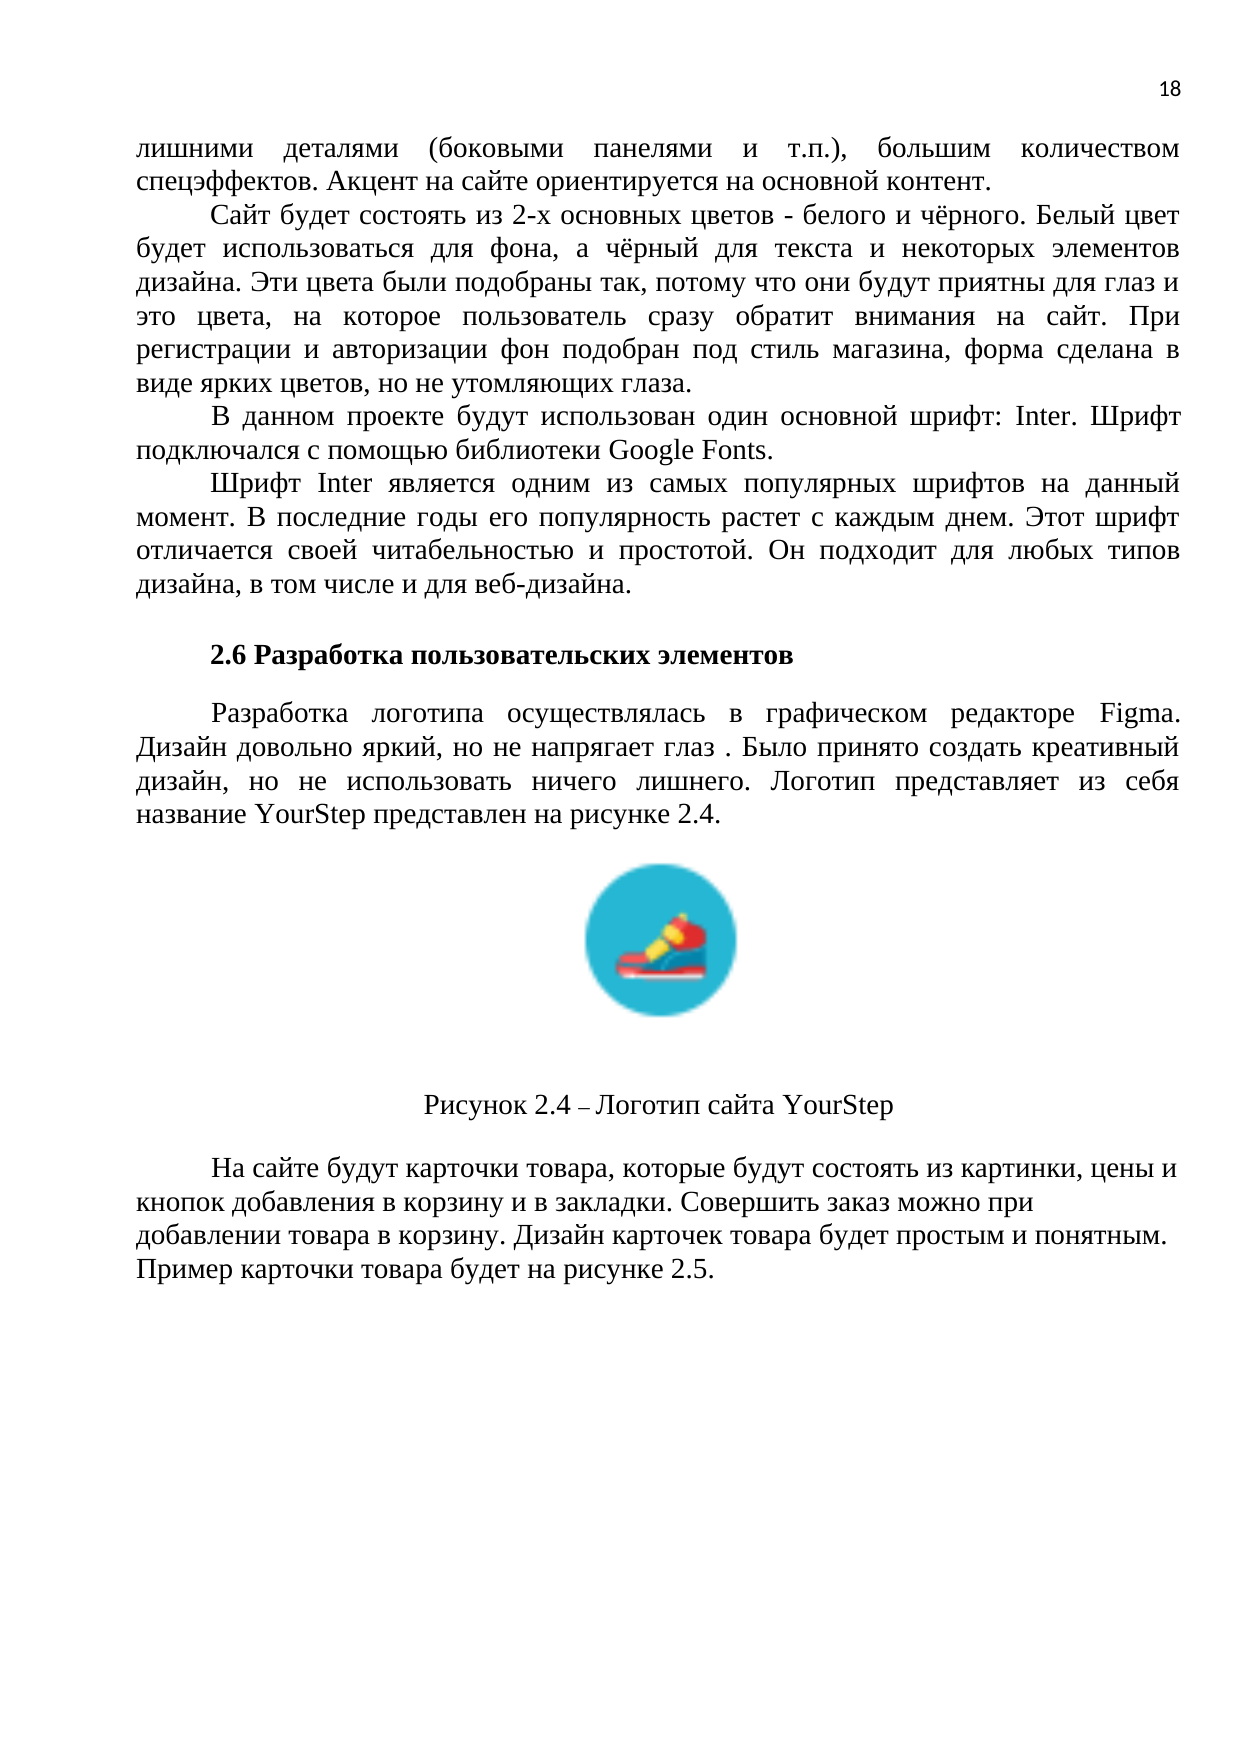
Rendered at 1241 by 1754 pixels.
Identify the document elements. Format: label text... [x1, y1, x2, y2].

text Сайт будет состоять из 2-х основных цветов - белого и чёрного. Белый цвет будет использоваться для фона, а чёрный для текста и некоторых элементов дизайна. Эти цвета были подобраны так, потому что они будут приятны для глаз и это цвета, на которое пользователь сразу обратит внимания на сайт. При регистрации и авторизации фон подобран под стиль магазина, форма сделана в виде ярких цветов, но не утомляющих глаза. [136, 197, 1181, 398]
picture [553, 858, 764, 1029]
text Разработка логотипа осуществлялась в графическом редакторе Figma. Дизайн довольно яркий, но не напрягает глаз . Было принято создать креативный дизайн, но не использовать ничего лишнего. Логотип представляет из себя название YourStep представлен на рисунке 2.4. [136, 696, 1181, 830]
text Шрифт Inter является одним из самых популярных шрифтов на данный момент. В последние годы его популярность растет с каждым днем. Этот шрифт отличается своей читабельностью и простотой. Он подходит для любых типов дизайна, в том числе и для веб-дизайна. [136, 465, 1181, 599]
text В данном проекте будут использован один основной шрифт: Inter. Шрифт подключался с помощью библиотеки Google Fonts. [136, 398, 1181, 465]
text Рисунок 2.4 – Логотип сайта YourStep [136, 1087, 1181, 1121]
text На сайте будут карточки товара, которые будут состоять из картинки, цены и кнопок добавления в корзину и в закладки. Совершить заказ можно при добавлении товара в корзину. Дизайн карточек товара будет простым и понятным. Пример карточки товара будет на рисунке 2.5. [136, 1150, 1181, 1284]
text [136, 130, 1181, 197]
subtitle 2.6 Разработка пользовательских элементов [136, 637, 1181, 671]
